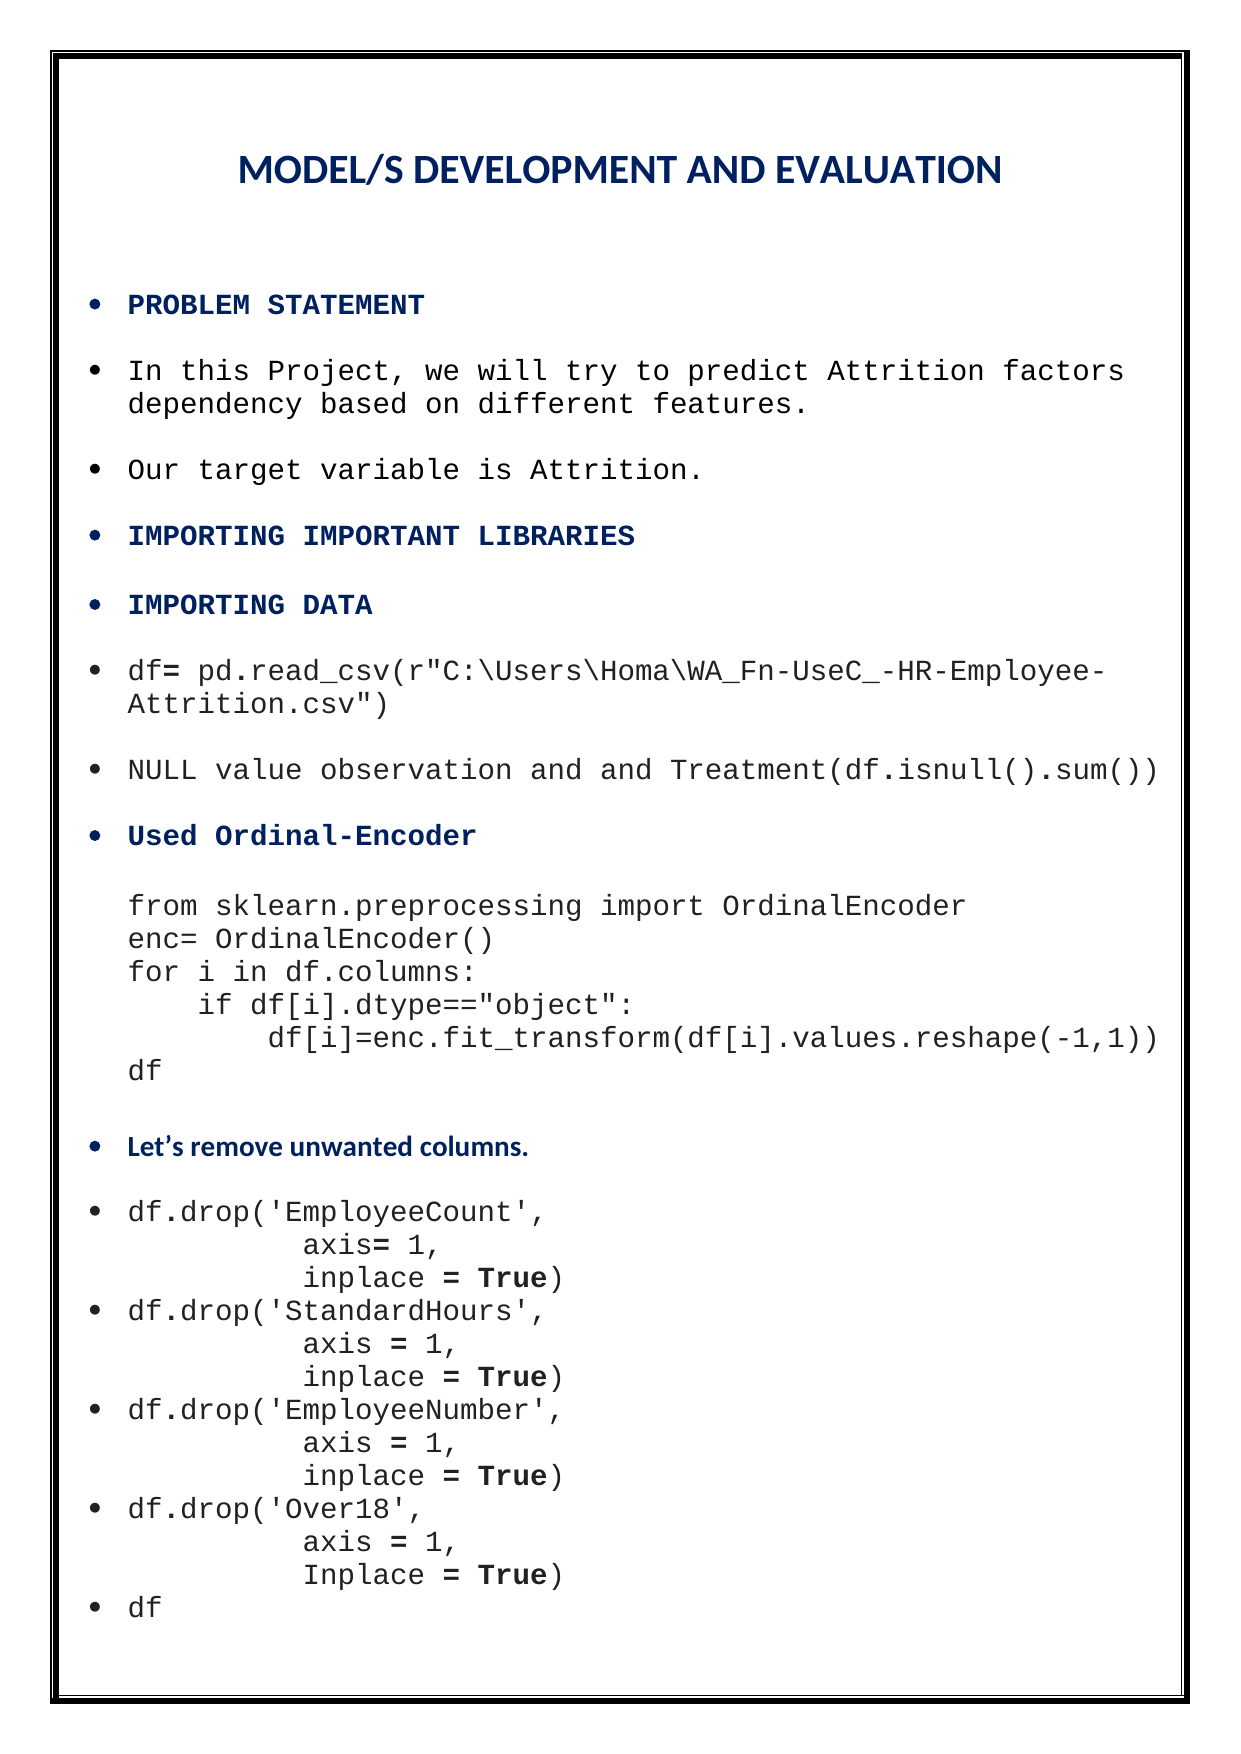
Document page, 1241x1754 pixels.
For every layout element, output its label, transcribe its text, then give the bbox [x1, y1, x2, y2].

text MODEL/S DEVELOPMENT AND EVALUATION [75, 143, 1165, 194]
list df.drop('Over18', [90, 1494, 1165, 1527]
list df [90, 1593, 1165, 1626]
list NULL value observation and and Treatment(df.isnull().sum()) [90, 756, 1165, 788]
list df.drop('EmployeeNumber', [90, 1395, 1165, 1428]
text axis= 1, [75, 1230, 1165, 1263]
list IMPORTING DATA [90, 590, 1165, 623]
text Inplace = True) [75, 1560, 1165, 1593]
list df[i]=enc.fit_transform(df[i].values.reshape(-1,1)) [127, 1023, 1165, 1056]
text axis = 1, [75, 1527, 1165, 1560]
list Let’s remove unwanted columns. [90, 1128, 1165, 1164]
list df= pd.read_csv(r"C:\Users\Homa\WA_Fn-UseC_-HR-Employee-Attrition.csv") [90, 656, 1165, 722]
list from sklearn.preprocessing import OrdinalEncoder [127, 891, 1165, 924]
list Used Ordinal-Encoder [90, 822, 1165, 854]
list if df[i].dtype=="object": [127, 990, 1165, 1023]
list IMPORTING IMPORTANT LIBRARIES [90, 521, 1165, 554]
list enc= OrdinalEncoder() [127, 924, 1165, 957]
text inplace = True) [75, 1461, 1165, 1494]
text inplace = True) [75, 1263, 1165, 1296]
list Our target variable is Attrition. [90, 455, 1165, 488]
text inplace = True) [75, 1362, 1165, 1395]
list for i in df.columns: [127, 957, 1165, 990]
list df.drop('EmployeeCount', [90, 1197, 1165, 1230]
list df [127, 1056, 1165, 1089]
list In this Project, we will try to predict Attrition factors dependency based on different features. [90, 356, 1165, 422]
text axis = 1, [75, 1329, 1165, 1362]
list df.drop('StandardHours', [90, 1296, 1165, 1329]
text axis = 1, [75, 1428, 1165, 1461]
list PROBLEM STATEMENT [90, 290, 1165, 323]
